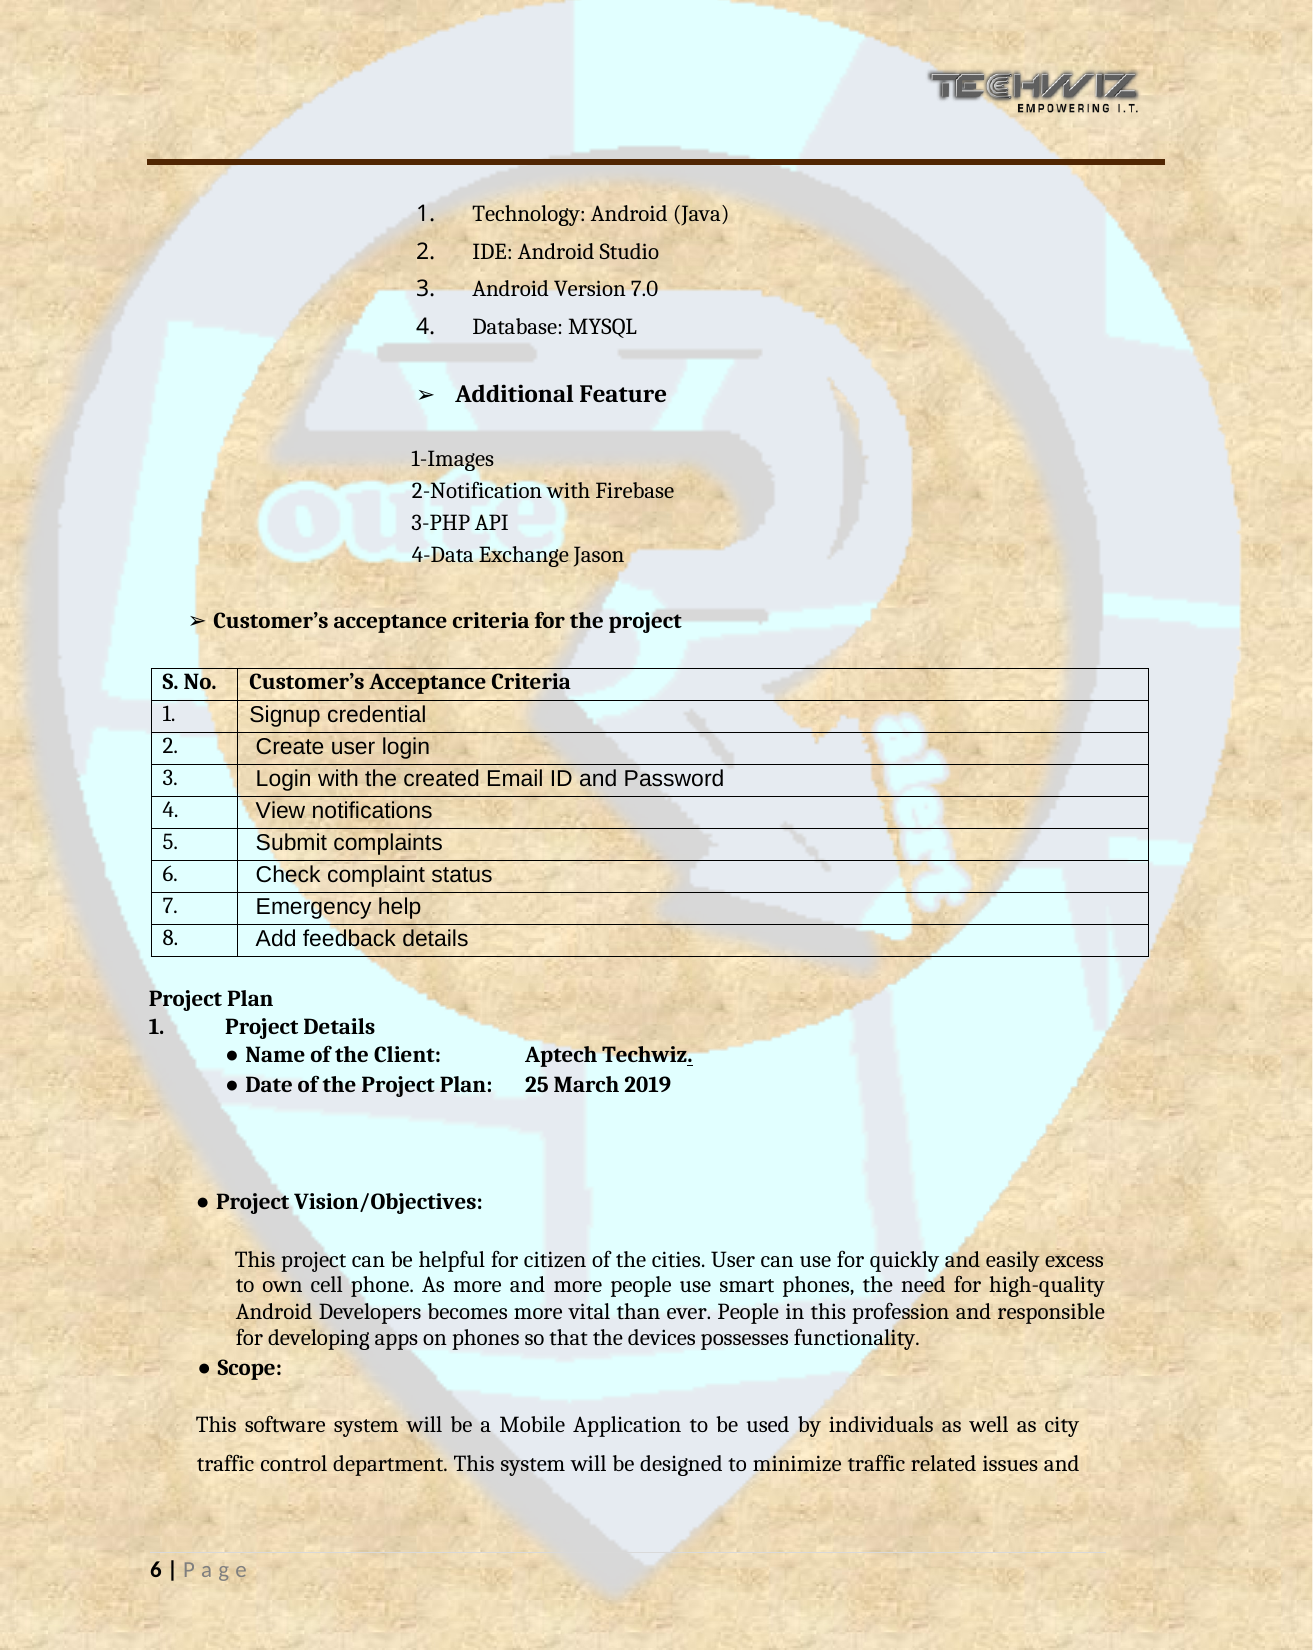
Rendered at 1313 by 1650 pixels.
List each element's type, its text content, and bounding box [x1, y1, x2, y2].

table_header S. No. [152, 669, 237, 700]
list Database: MYSQL [416, 309, 1084, 341]
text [196, 1411, 1081, 1477]
subtitle ● Scope: [197, 1354, 1108, 1381]
table_cell Signup credential [238, 701, 1148, 732]
table_cell Login with the created Email ID and Password [238, 765, 1148, 796]
text 4-Data Exchange Jason [196, 542, 1084, 568]
list IDE: Android Studio [416, 234, 1084, 266]
text ● Project Vision/Objectives: [196, 1188, 859, 1214]
table_cell 6. [152, 861, 237, 892]
table_cell Check complaint status [238, 861, 1148, 892]
table_cell 3. [152, 765, 237, 796]
subtitle Project Plan [148, 986, 1108, 1012]
text ➢ Additional Feature [416, 378, 1084, 409]
text This project can be helpful for citizen of the cities. User can use for quickly and easily excess to own cell phone. As more and more people use smart phones, the need for high-quality Android Developers becomes more vital than ever. People in this profession and responsible for developing apps on phones so that the devices possesses functionality. [234, 1246, 1106, 1351]
subtitle 1. Project Details [148, 1014, 1108, 1040]
subtitle ➢ Customer’s acceptance criteria for the project [187, 604, 1108, 636]
list Technology: Android (Java) [416, 197, 1084, 228]
table_cell Add feedback details [238, 925, 1148, 956]
text ● Date of the Project Plan: 25 March 2019 [225, 1071, 1063, 1098]
text 1-Images [150, 446, 1084, 473]
table_cell Emergency help [238, 893, 1148, 924]
text ● Name of the Client: Aptech Techwiz. [225, 1042, 1063, 1068]
table_cell 2. [152, 733, 237, 764]
text 3-PHP API [150, 510, 1084, 536]
table_cell 4. [152, 797, 237, 828]
table_cell Submit complaints [238, 829, 1148, 860]
table_cell Create user login [238, 733, 1148, 764]
table_cell 7. [152, 893, 237, 924]
table_header Customer’s Acceptance Criteria [238, 669, 1148, 700]
picture [915, 53, 1163, 127]
table_cell 5. [152, 829, 237, 860]
table_cell 1. [152, 701, 237, 732]
list Android Version 7.0 [416, 272, 1084, 303]
text 2-Notification with Firebase [196, 478, 1084, 505]
table_cell View notifications [238, 797, 1148, 828]
table_cell 8. [152, 925, 237, 956]
